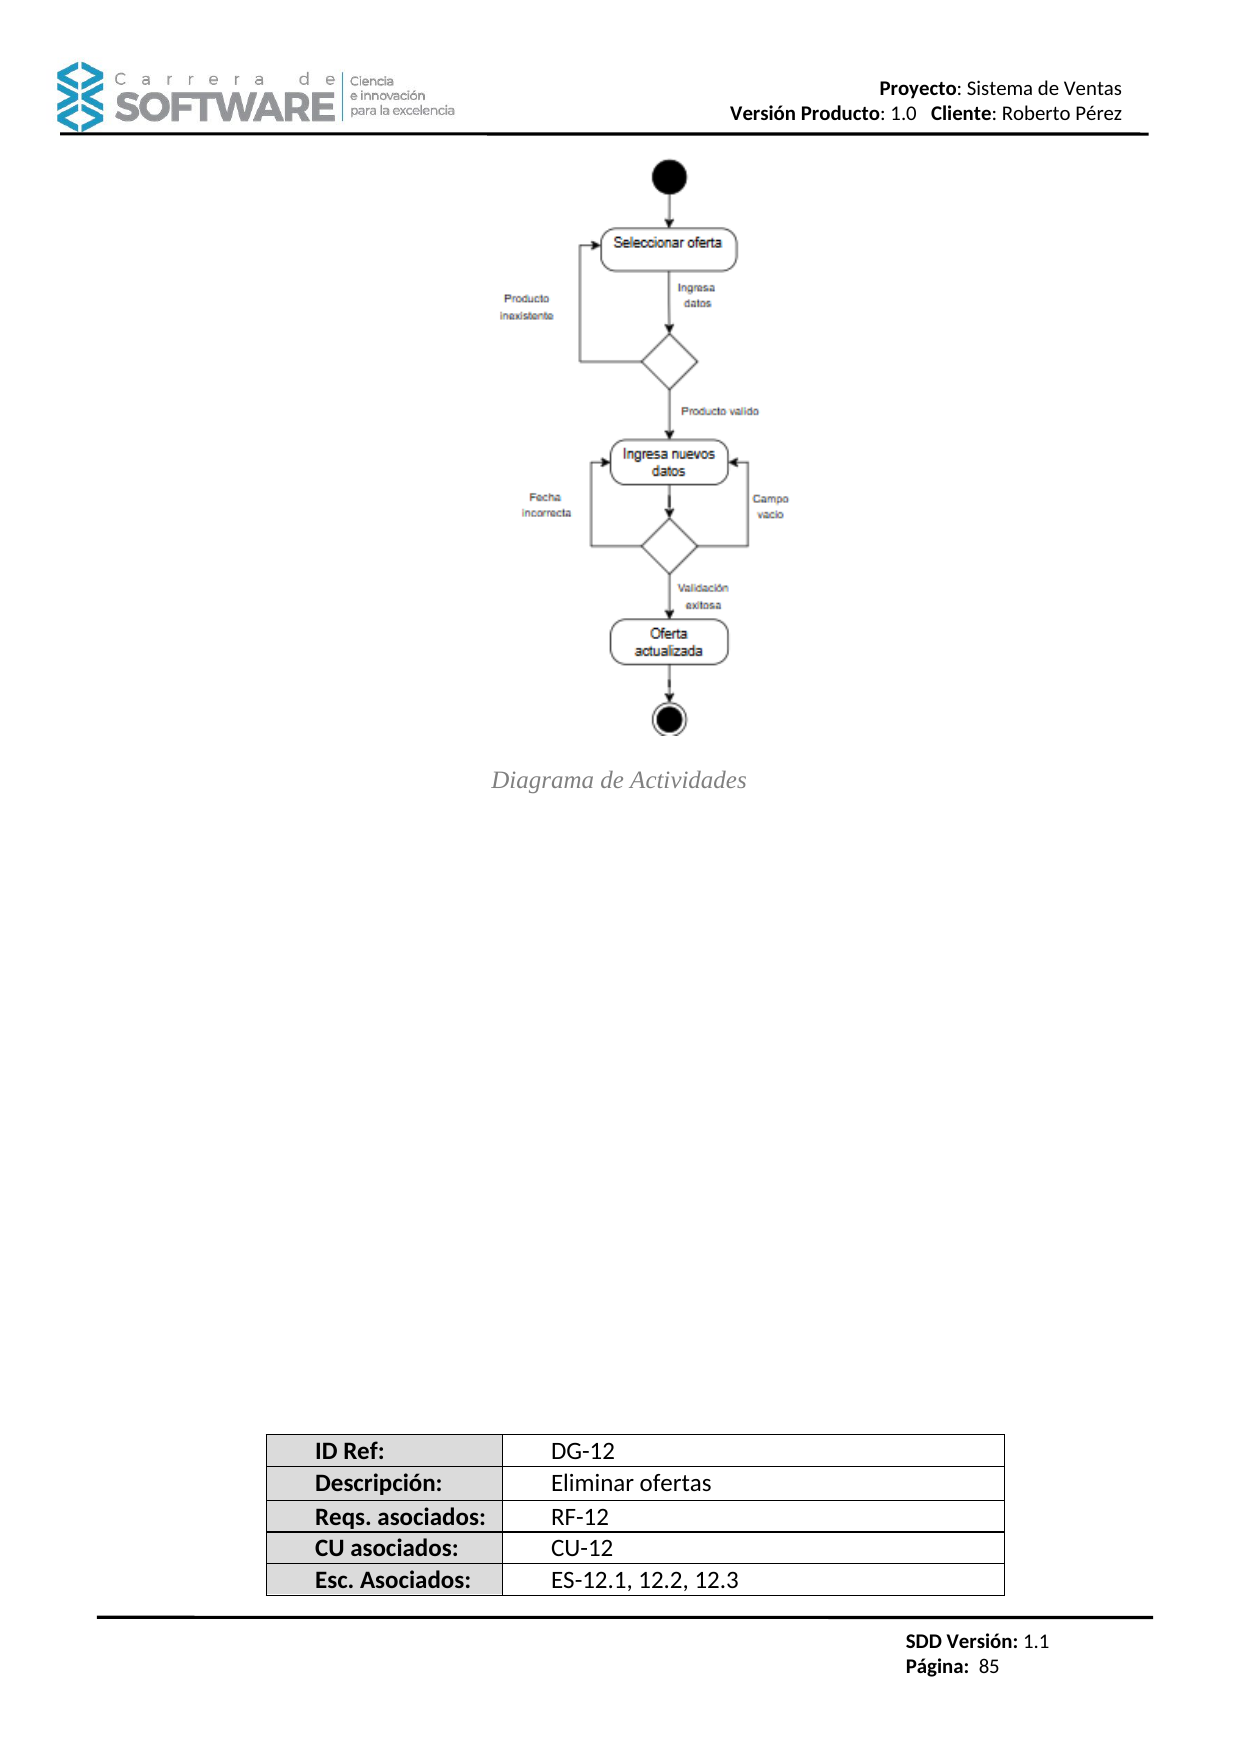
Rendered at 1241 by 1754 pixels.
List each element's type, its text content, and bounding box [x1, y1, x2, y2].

table_cell ES-12.1, 12.2, 12.3 [503, 1564, 1004, 1594]
table_cell Descripción: [267, 1467, 502, 1500]
table_cell Esc. Asociados: [267, 1564, 502, 1594]
picture [46, 46, 461, 154]
table_cell RF-12 [503, 1501, 1004, 1531]
table_cell CU asociados: [267, 1533, 502, 1563]
table_header DG-12 [503, 1435, 1004, 1466]
picture [488, 154, 790, 736]
table_cell Eliminar ofertas [503, 1467, 1004, 1500]
table_header ID Ref: [267, 1435, 502, 1466]
text Diagrama de Actividades [118, 765, 1122, 793]
table_cell CU-12 [503, 1533, 1004, 1563]
table_cell Reqs. asociados: [267, 1501, 502, 1531]
